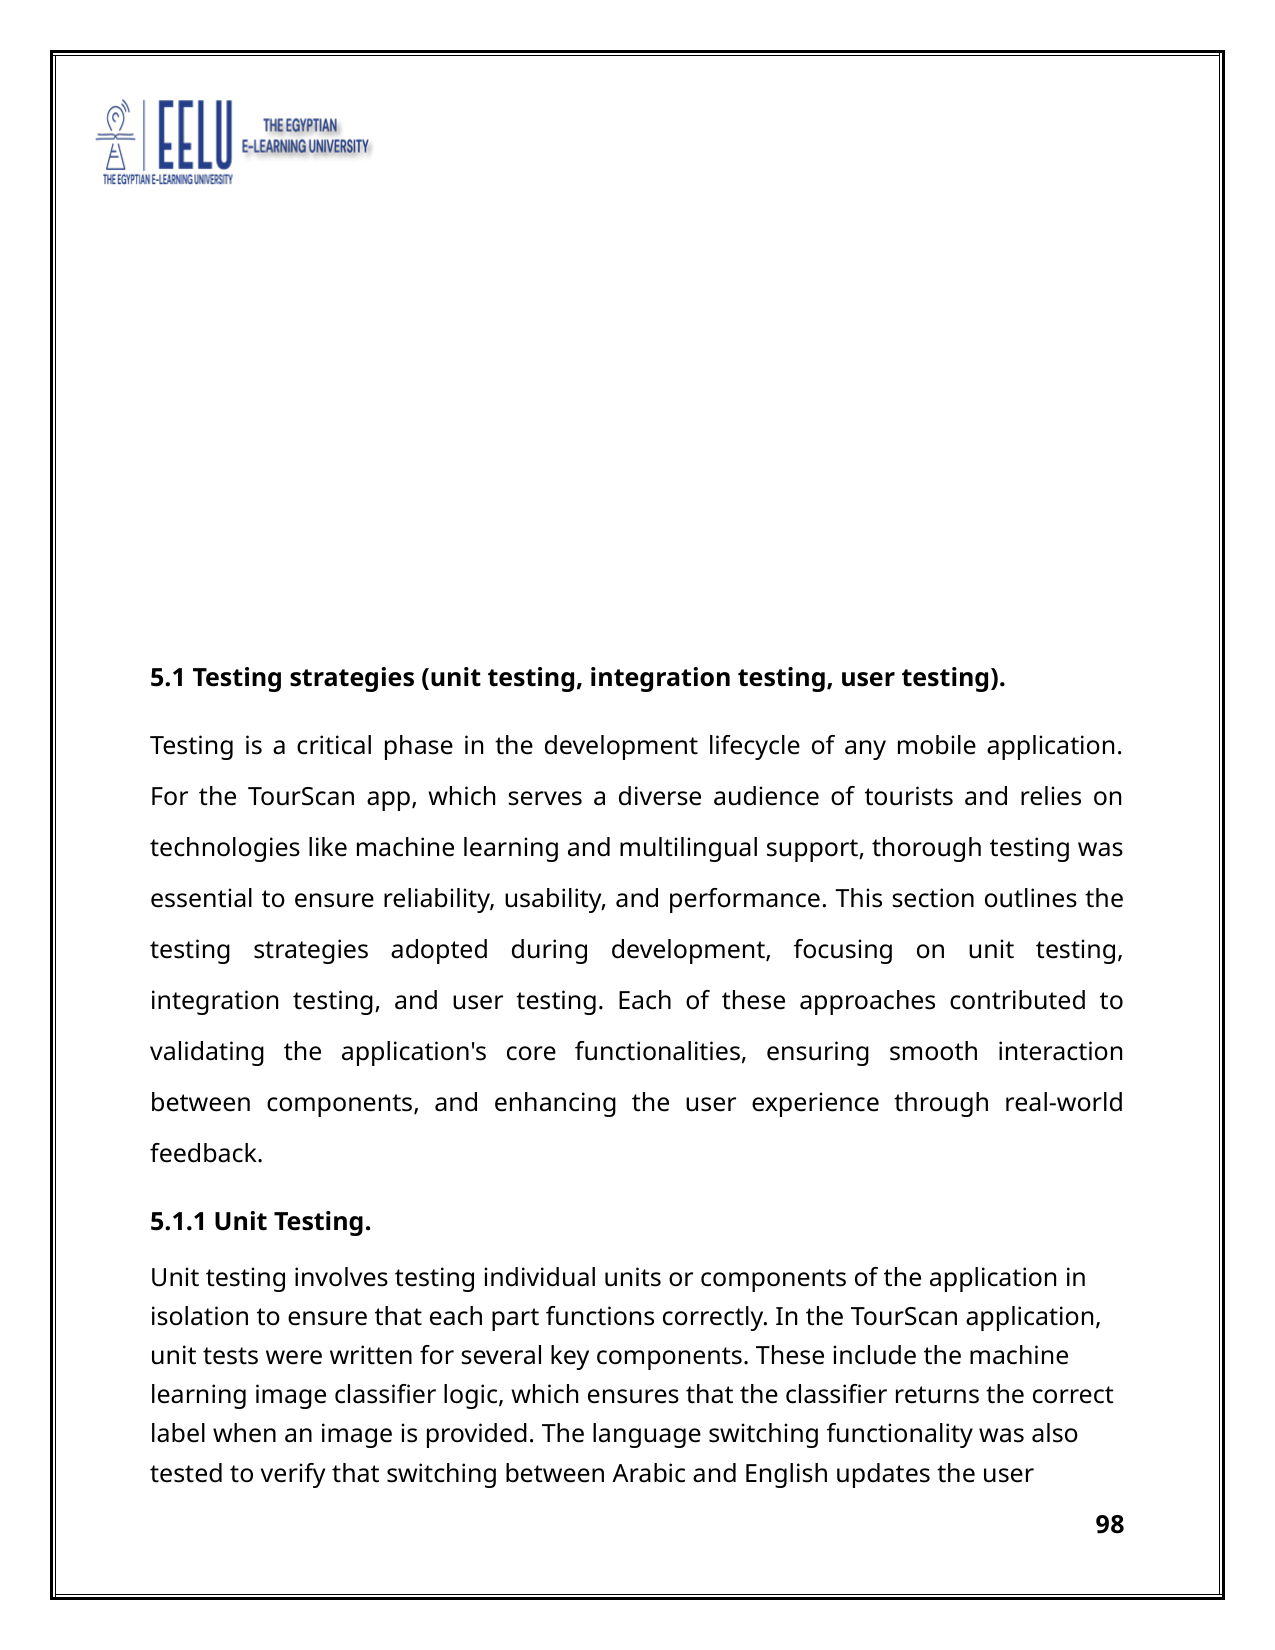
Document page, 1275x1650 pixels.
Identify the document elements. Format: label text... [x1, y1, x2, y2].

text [150, 1259, 1125, 1489]
picture [80, 75, 374, 188]
text 5.1 Testing strategies (unit testing, integration testing, user testing). [150, 660, 1125, 694]
text 5.1.1 Unit Testing. [150, 1204, 1125, 1238]
text Testing is a critical phase in the development lifecycle of any mobile application. For the TourScan app, which serves a diverse audience of tourists and relies on technologies like machine learning and multilingual support, thorough testing was essential to ensure reliability, usability, and performance. This section outlines the testing strategies adopted during development, focusing on unit testing, integration testing, and user testing. Each of these approaches contributed to validating the application's core functionalities, ensuring smooth interaction between components, and enhancing the user experience through real-world feedback. [150, 728, 1125, 1170]
